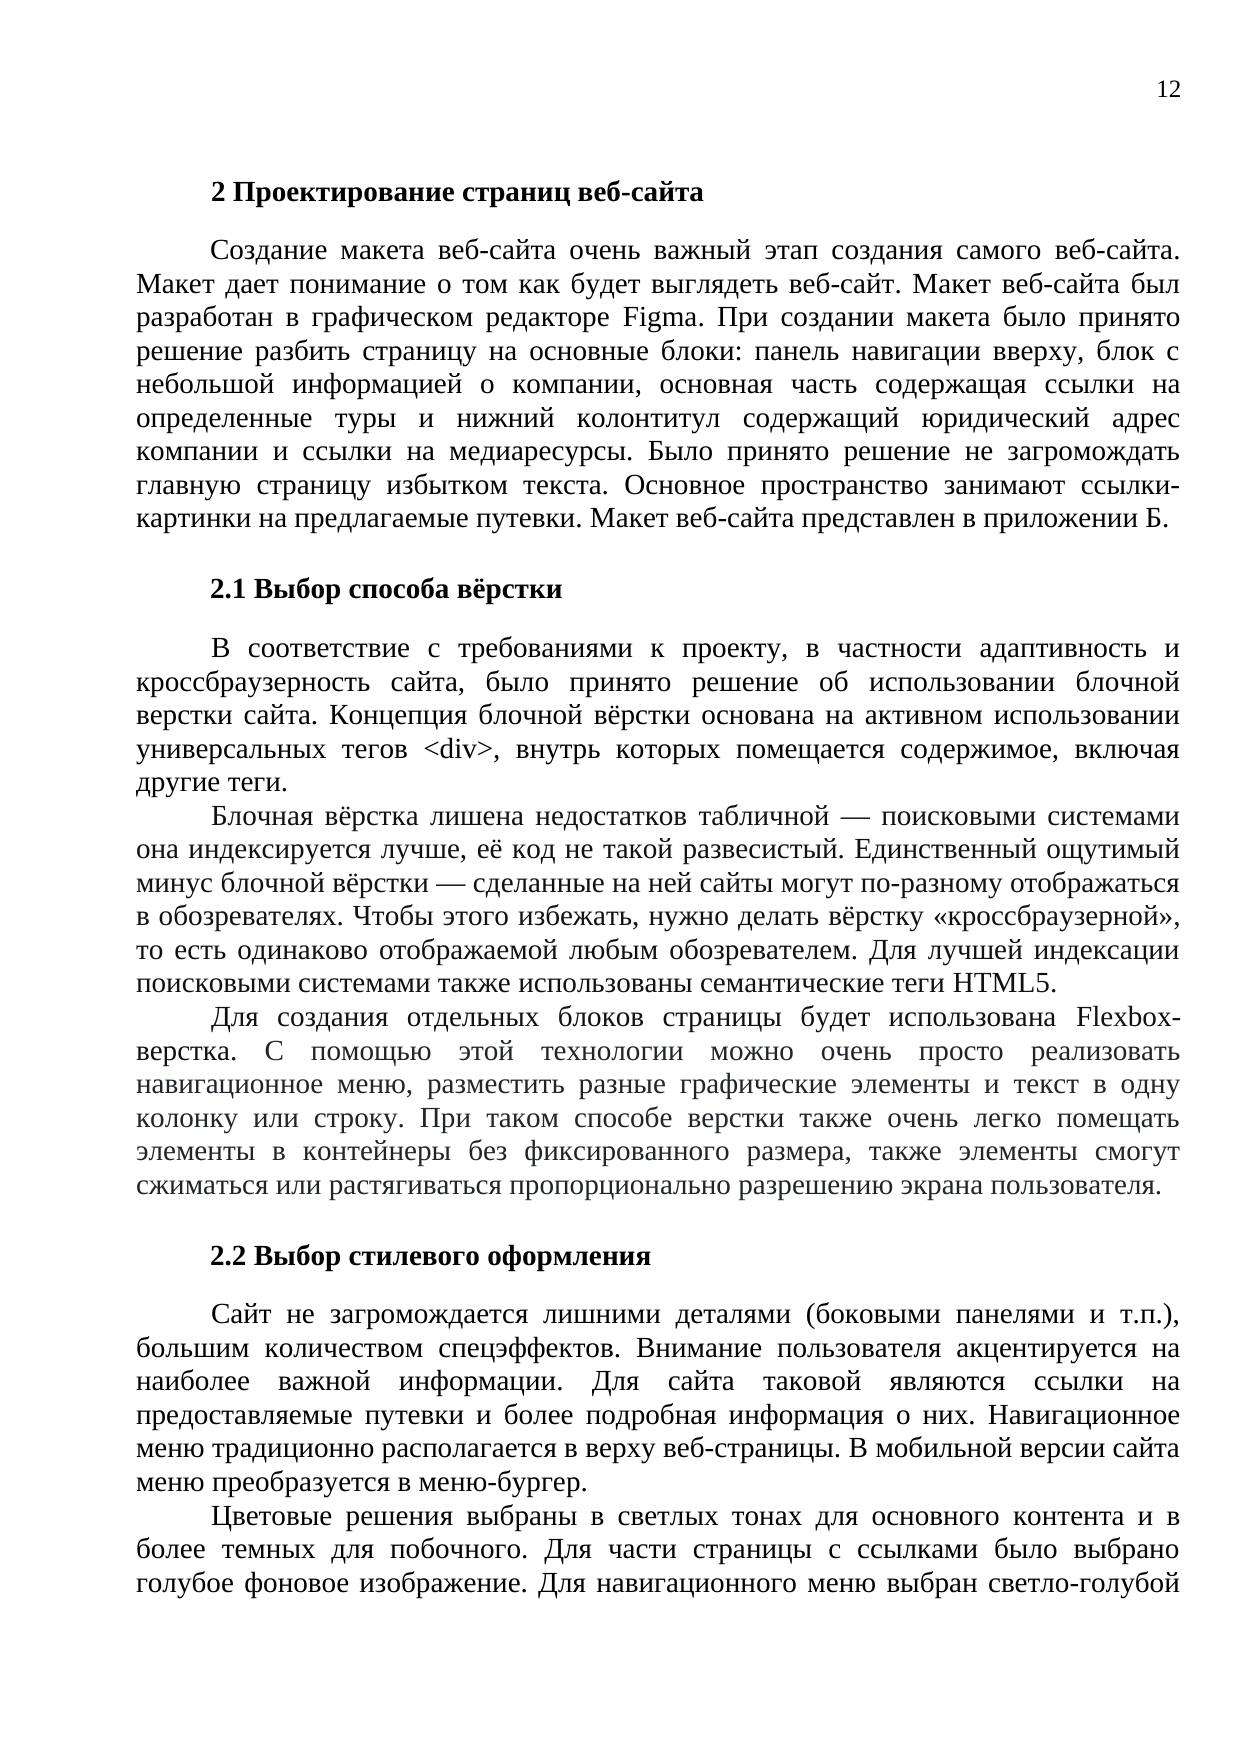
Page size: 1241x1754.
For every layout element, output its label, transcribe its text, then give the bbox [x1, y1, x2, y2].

subtitle 2.2 Выбор стилевого оформления [136, 1238, 1181, 1271]
subtitle 2.1 Выбор способа вёрстки [136, 572, 1181, 605]
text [136, 1498, 1181, 1598]
text Создание макета веб-сайта очень важный этап создания самого веб-сайта. Макет дает понимание о том как будет выглядеть веб-сайт. Макет веб-сайта был разработан в графическом редакторе Figma. При создании макета было принято решение разбить страницу на основные блоки: панель навигации вверху, блок с небольшой информацией о компании, основная часть содержащая ссылки на определенные туры и нижний колонтитул содержащий юридический адрес компании и ссылки на медиаресурсы. Было принято решение не загромождать главную страницу избытком текста. Основное пространство занимают ссылки-картинки на предлагаемые путевки. Макет веб-сайта представлен в приложении Б. [136, 232, 1181, 534]
subtitle 2 Проектирование страниц веб-сайта [136, 174, 1181, 207]
text Для создания отдельных блоков страницы будет использована Flexbox-верстка. С помощью этой технологии можно очень просто реализовать навигационное меню, разместить разные графические элементы и текст в одну колонку или строку. При таком способе верстки также очень легко помещать элементы в контейнеры без фиксированного размера, также элементы смогут сжиматься или растягиваться пропорционально разрешению экрана пользователя. [136, 999, 1181, 1200]
text Сайт не загромождается лишними деталями (боковыми панелями и т.п.), большим количеством спецэффектов. Внимание пользователя акцентируется на наиболее важной информации. Для сайта таковой являются ссылки на предоставляемые путевки и более подробная информация о них. Навигационное меню традиционно располагается в верху веб-страницы. В мобильной версии сайта меню преобразуется в меню-бургер. [136, 1296, 1181, 1498]
text В соответствие с требованиями к проекту, в частности адаптивность и кроссбраузерность сайта, было принято решение об использовании блочной верстки сайта. Концепция блочной вёрстки основана на активном использовании универсальных тегов <div>, внутрь которых помещается содержимое, включая другие теги. [136, 630, 1181, 798]
text Блочная вёрстка лишена недостатков табличной — поисковыми системами она индексируется лучше, её код не такой развесистый. Единственный ощутимый минус блочной вёрстки — сделанные на ней сайты могут по-разному отображаться в обозревателях. Чтобы этого избежать, нужно делать вёрстку «кроссбраузерной», то есть одинаково отображаемой любым обозревателем. Для лучшей индексации поисковыми системами также использованы семантические теги HTML5. [136, 798, 1181, 999]
